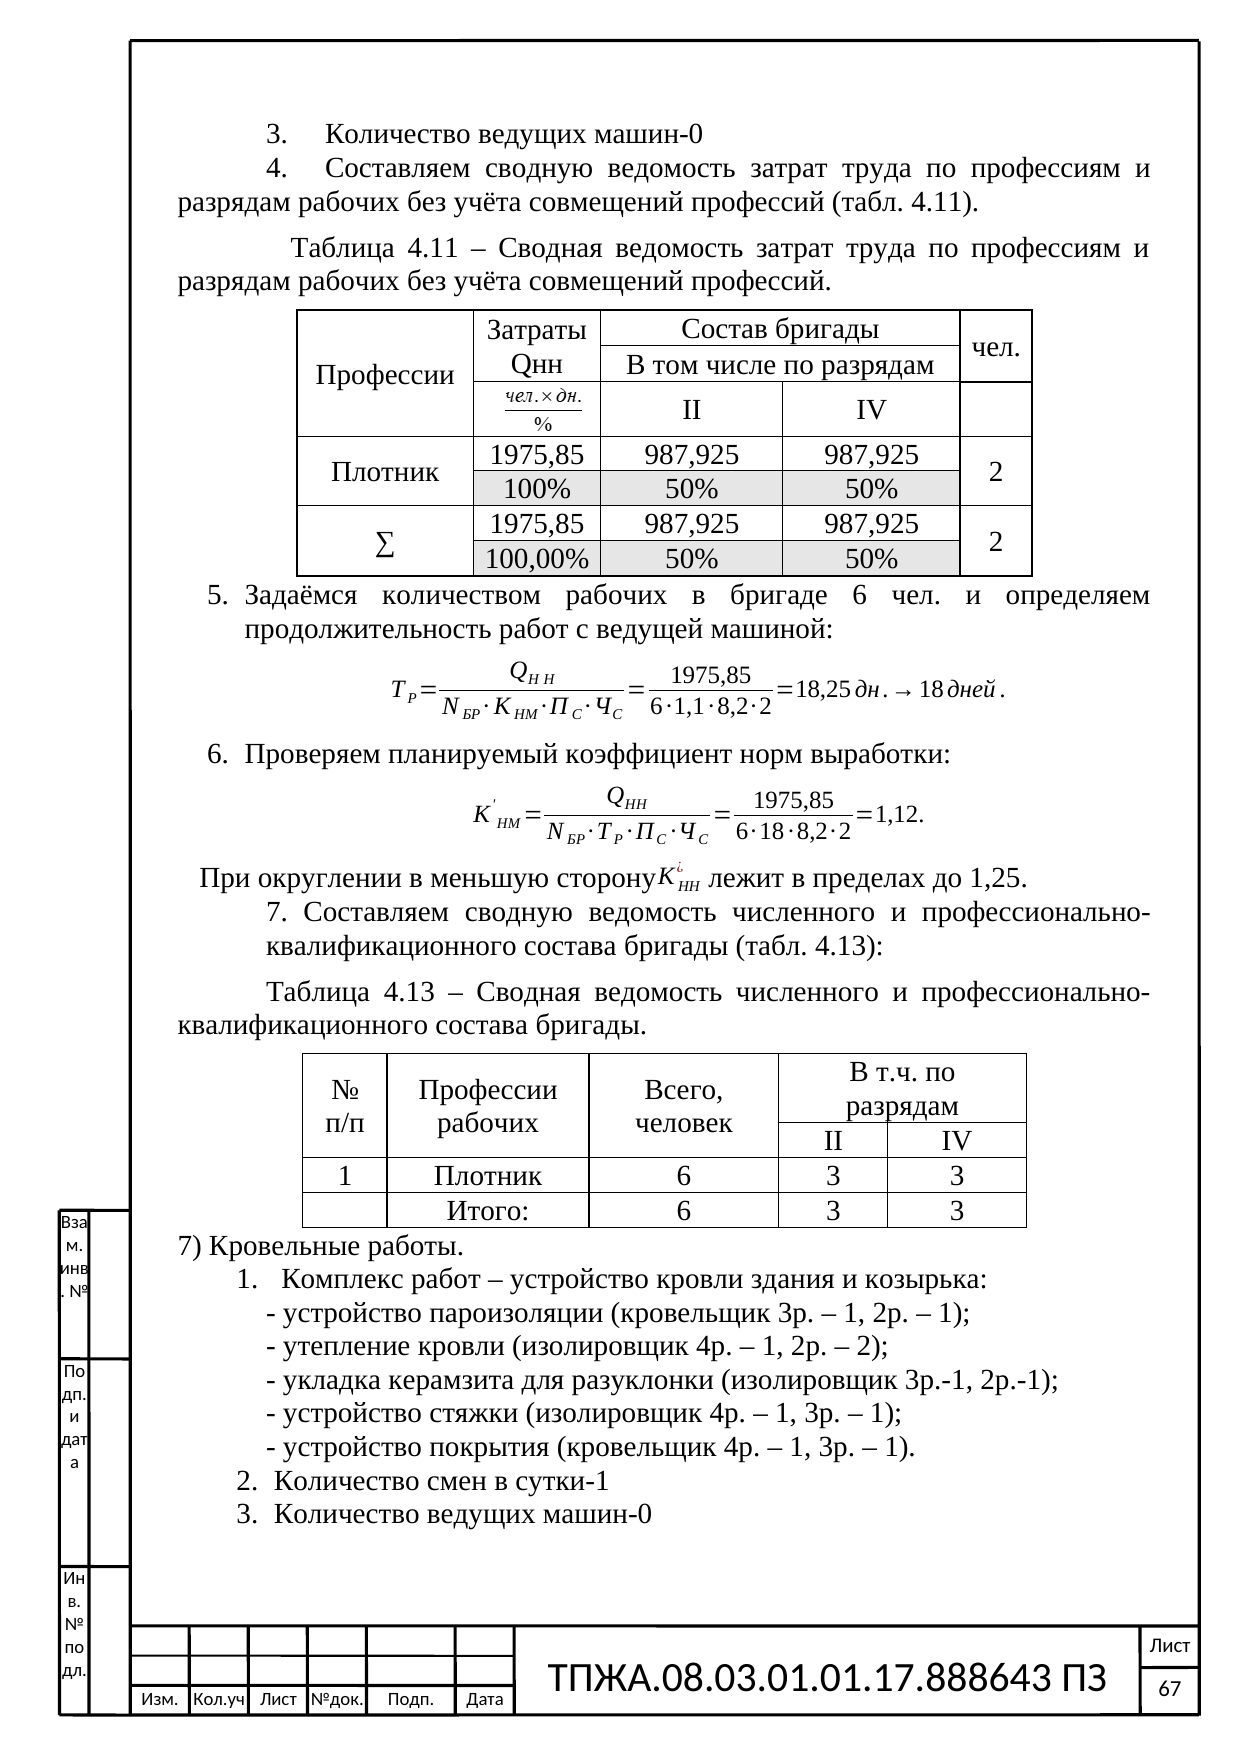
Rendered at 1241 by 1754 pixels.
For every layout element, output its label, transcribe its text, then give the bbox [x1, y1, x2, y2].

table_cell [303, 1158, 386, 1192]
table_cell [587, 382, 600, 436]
list Количество ведущих машин-0 [236, 1496, 1152, 1530]
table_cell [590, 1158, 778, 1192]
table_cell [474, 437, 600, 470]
list Количество ведущих машин-0 [177, 117, 1152, 150]
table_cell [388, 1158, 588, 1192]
list Задаёмся количеством рабочих в бригаде 6 чел. и определяем продолжительность работ с ведущей машиной: [207, 577, 1152, 644]
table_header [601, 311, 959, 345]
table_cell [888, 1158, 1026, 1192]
picture [501, 382, 587, 436]
list Количество смен в сутки-1 [236, 1463, 1152, 1496]
text - устройство покрытия (кровельщик 4р. – 1, 3р. – 1). [177, 1429, 1152, 1463]
text При округлении в меньшую сторону лежит в пределах до 1,25. [177, 861, 1152, 894]
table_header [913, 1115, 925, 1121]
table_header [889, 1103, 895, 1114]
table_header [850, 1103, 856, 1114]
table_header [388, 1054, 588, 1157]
text 7) Кровельные работы. [177, 1228, 1152, 1261]
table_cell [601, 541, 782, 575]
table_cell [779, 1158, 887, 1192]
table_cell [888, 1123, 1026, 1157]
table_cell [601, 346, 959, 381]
list Комплекс работ – устройство кровли здания и козырька: [236, 1261, 1152, 1295]
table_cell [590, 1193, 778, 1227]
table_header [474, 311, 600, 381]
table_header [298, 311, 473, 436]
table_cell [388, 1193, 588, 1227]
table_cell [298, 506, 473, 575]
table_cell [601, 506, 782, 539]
text - укладка керамзита для разуклонки (изолировщик 3р.-1, 2р.-1); [177, 1362, 1152, 1396]
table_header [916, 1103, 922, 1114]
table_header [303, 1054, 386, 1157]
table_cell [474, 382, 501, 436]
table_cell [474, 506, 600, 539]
list Составляем сводную ведомость затрат труда по профессиям и разрядам рабочих без учёта совмещений профессий (табл. 4.11). [177, 150, 1152, 217]
text 7. Составляем сводную ведомость численного и профессионально-квалификационного состава бригады (табл. 4.13): [266, 894, 1152, 961]
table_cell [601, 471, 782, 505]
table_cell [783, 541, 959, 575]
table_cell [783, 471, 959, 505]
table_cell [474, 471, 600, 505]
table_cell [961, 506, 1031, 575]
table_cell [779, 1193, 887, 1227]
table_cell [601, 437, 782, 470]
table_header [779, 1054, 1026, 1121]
text - устройство пароизоляции (кровельщик 3р. – 1, 2р. – 1); [177, 1295, 1152, 1328]
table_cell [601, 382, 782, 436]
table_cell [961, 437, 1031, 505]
text - устройство стяжки (изолировщик 4р. – 1, 3р. – 1); [177, 1396, 1152, 1429]
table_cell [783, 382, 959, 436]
text Таблица 4.13 – Сводная ведомость численного и профессионально-квалификационного состава бригады. [177, 974, 1152, 1041]
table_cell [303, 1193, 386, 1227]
list Проверяем планируемый коэффициент норм выработки: [207, 736, 1152, 769]
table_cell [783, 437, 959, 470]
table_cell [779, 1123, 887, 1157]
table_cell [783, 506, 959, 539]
text Таблица 4.11 – Сводная ведомость затрат труда по профессиям и разрядам рабочих без учёта совмещений профессий. [177, 230, 1152, 297]
text - утепление кровли (изолировщик 4р. – 1, 2р. – 2); [177, 1328, 1152, 1362]
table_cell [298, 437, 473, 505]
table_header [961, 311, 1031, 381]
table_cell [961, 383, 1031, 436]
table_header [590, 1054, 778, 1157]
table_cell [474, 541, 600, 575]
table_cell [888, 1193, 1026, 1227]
